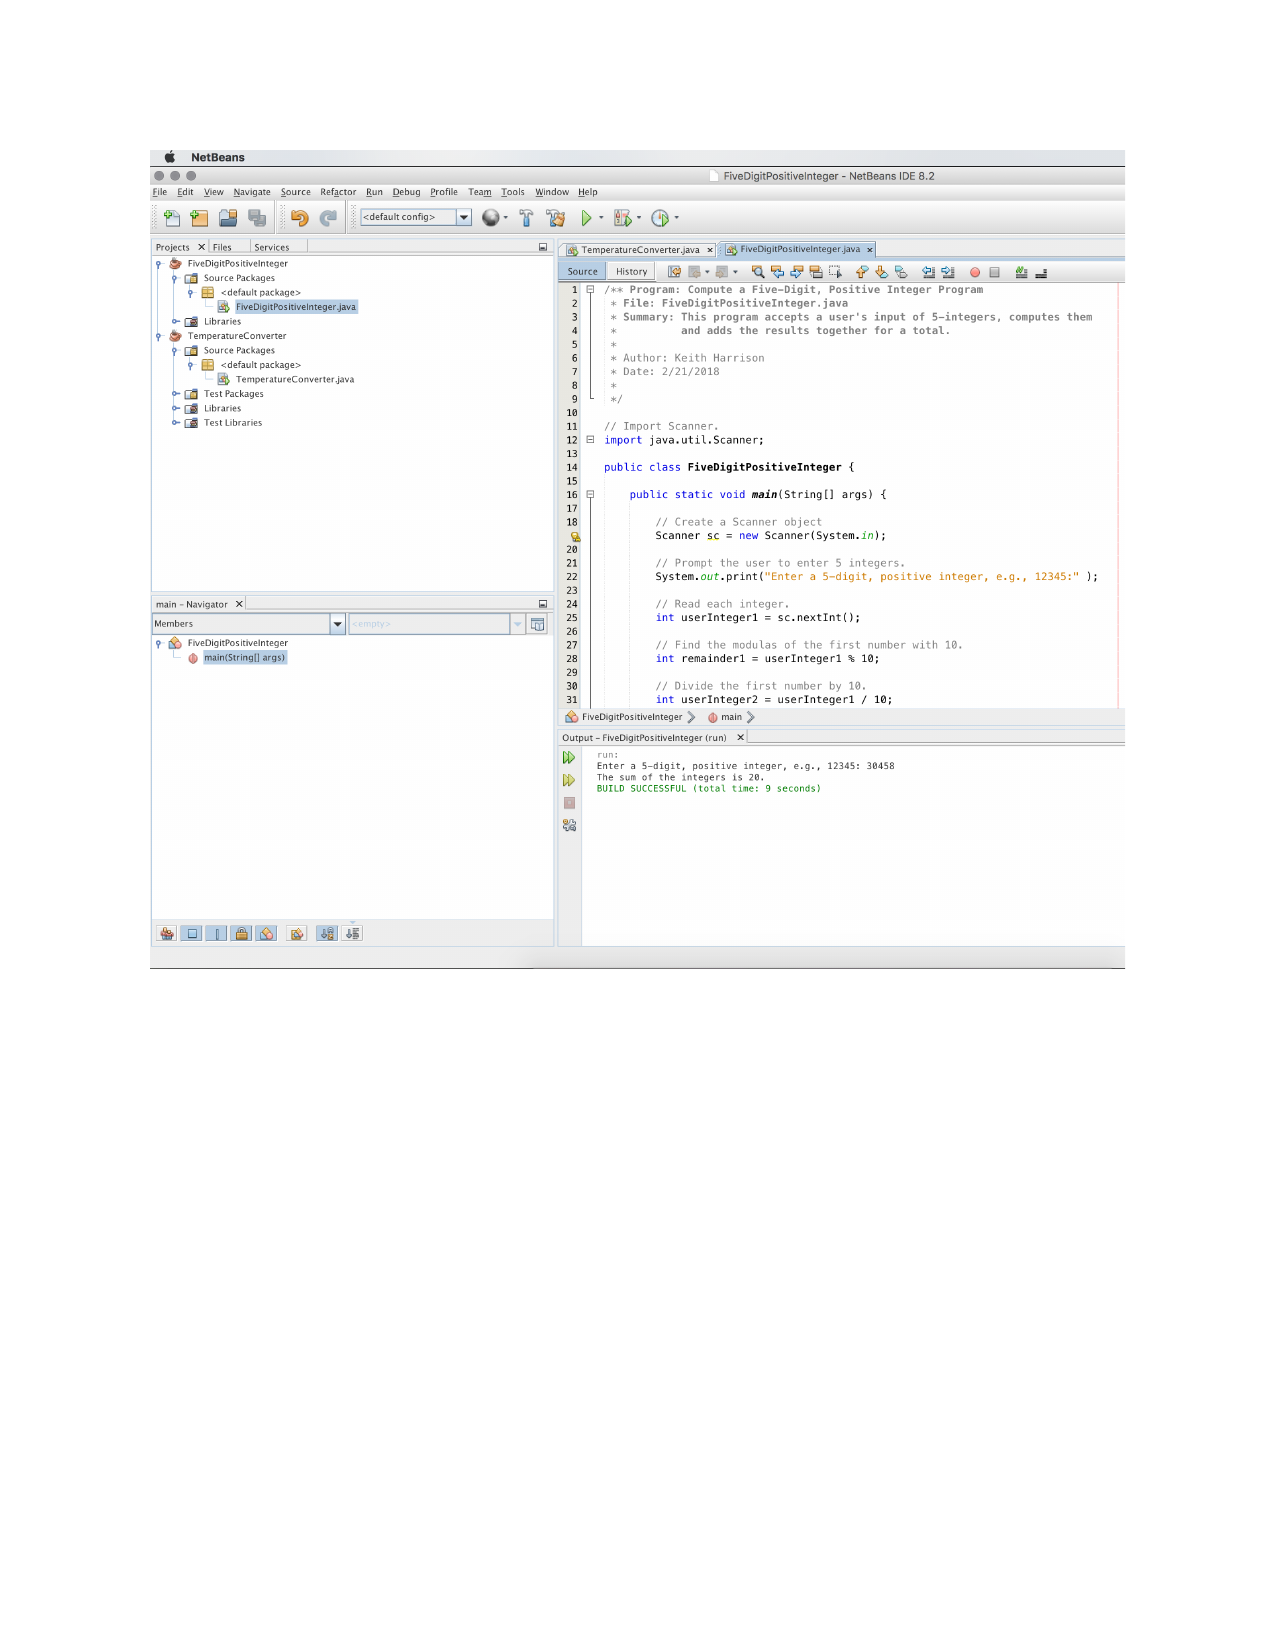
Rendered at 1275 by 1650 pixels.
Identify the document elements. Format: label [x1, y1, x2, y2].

picture [150, 150, 1125, 969]
